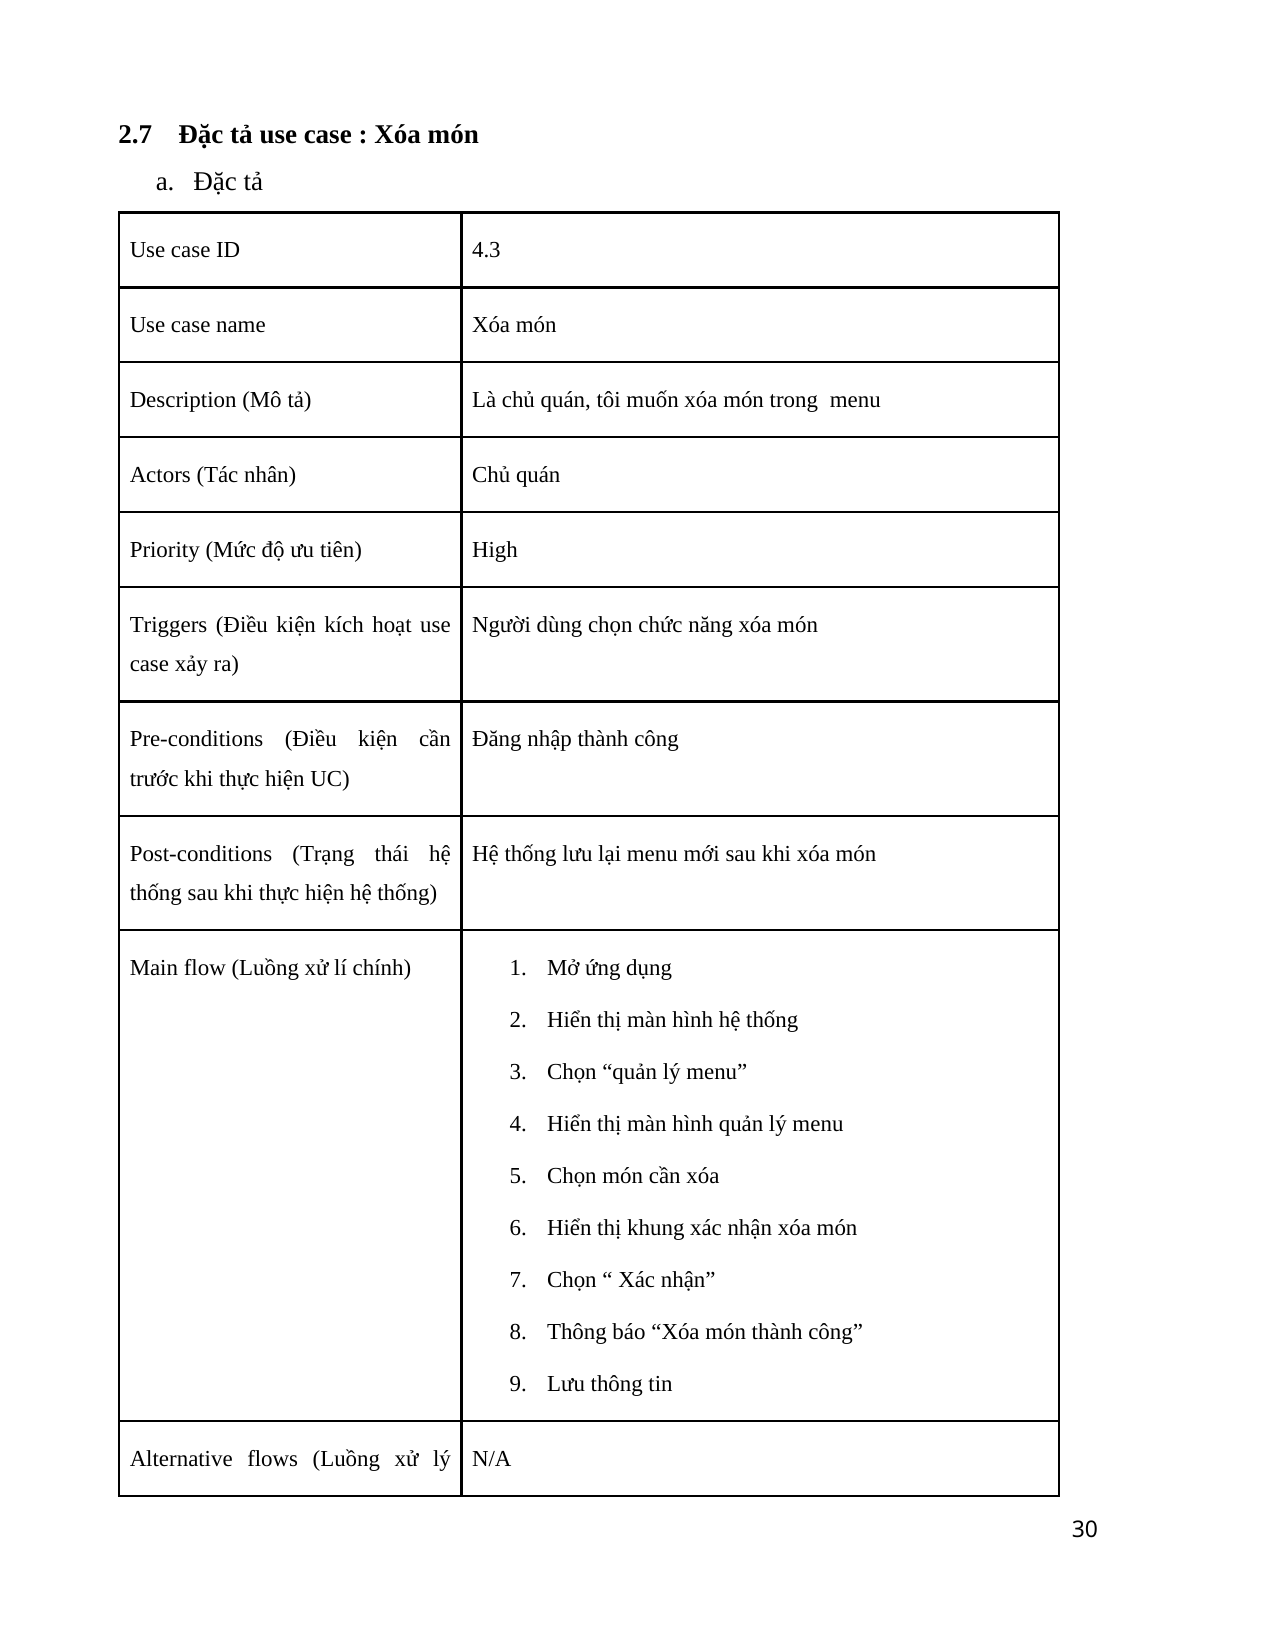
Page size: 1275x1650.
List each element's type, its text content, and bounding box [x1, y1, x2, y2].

list Đặc tả [156, 165, 1098, 196]
table_cell High [463, 513, 1058, 586]
list Đặc tả use case : Xóa món [118, 118, 1098, 149]
table_cell Mở ứng dụng Hiển thị màn hình hệ thống Chọn “quản lý menu” Hiển thị màn hình quản lý menu Chọn món cần xóa Hiển thị khung xác nhận xóa món Chọn “ Xác nhận” Thông báo “Xóa món thành công” Lưu thông tin [463, 931, 1058, 1420]
table_cell Description (Mô tả) [120, 363, 460, 436]
table_cell Priority (Mức độ ưu tiên) [120, 513, 460, 586]
table_cell Đăng nhập thành công [463, 703, 1058, 815]
table_cell Actors (Tác nhân) [120, 438, 460, 511]
table_cell Hệ thống lưu lại menu mới sau khi xóa món [463, 817, 1058, 929]
table_header Use case ID [120, 214, 460, 286]
table_cell Alternative flows (Luồng xử lý thay thế) [120, 1422, 460, 1495]
table_cell Người dùng chọn chức năng xóa món [463, 588, 1058, 700]
table_cell Triggers (Điều kiện kích hoạt use case xảy ra) [120, 588, 460, 700]
table_cell Main flow (Luồng xử lí chính) [120, 931, 460, 1420]
table_cell Use case name [120, 289, 460, 361]
table_cell Post-conditions (Trạng thái hệ thống sau khi thực hiện hệ thống) [120, 817, 460, 929]
table_cell Xóa món [463, 289, 1058, 361]
table_cell Là chủ quán, tôi muốn xóa món trong menu [463, 363, 1058, 436]
table_cell Chủ quán [463, 438, 1058, 511]
table_header 4.3 [463, 214, 1058, 286]
table_cell N/A [463, 1422, 1058, 1495]
table_cell Pre-conditions (Điều kiện cần trước khi thực hiện UC) [120, 703, 460, 815]
